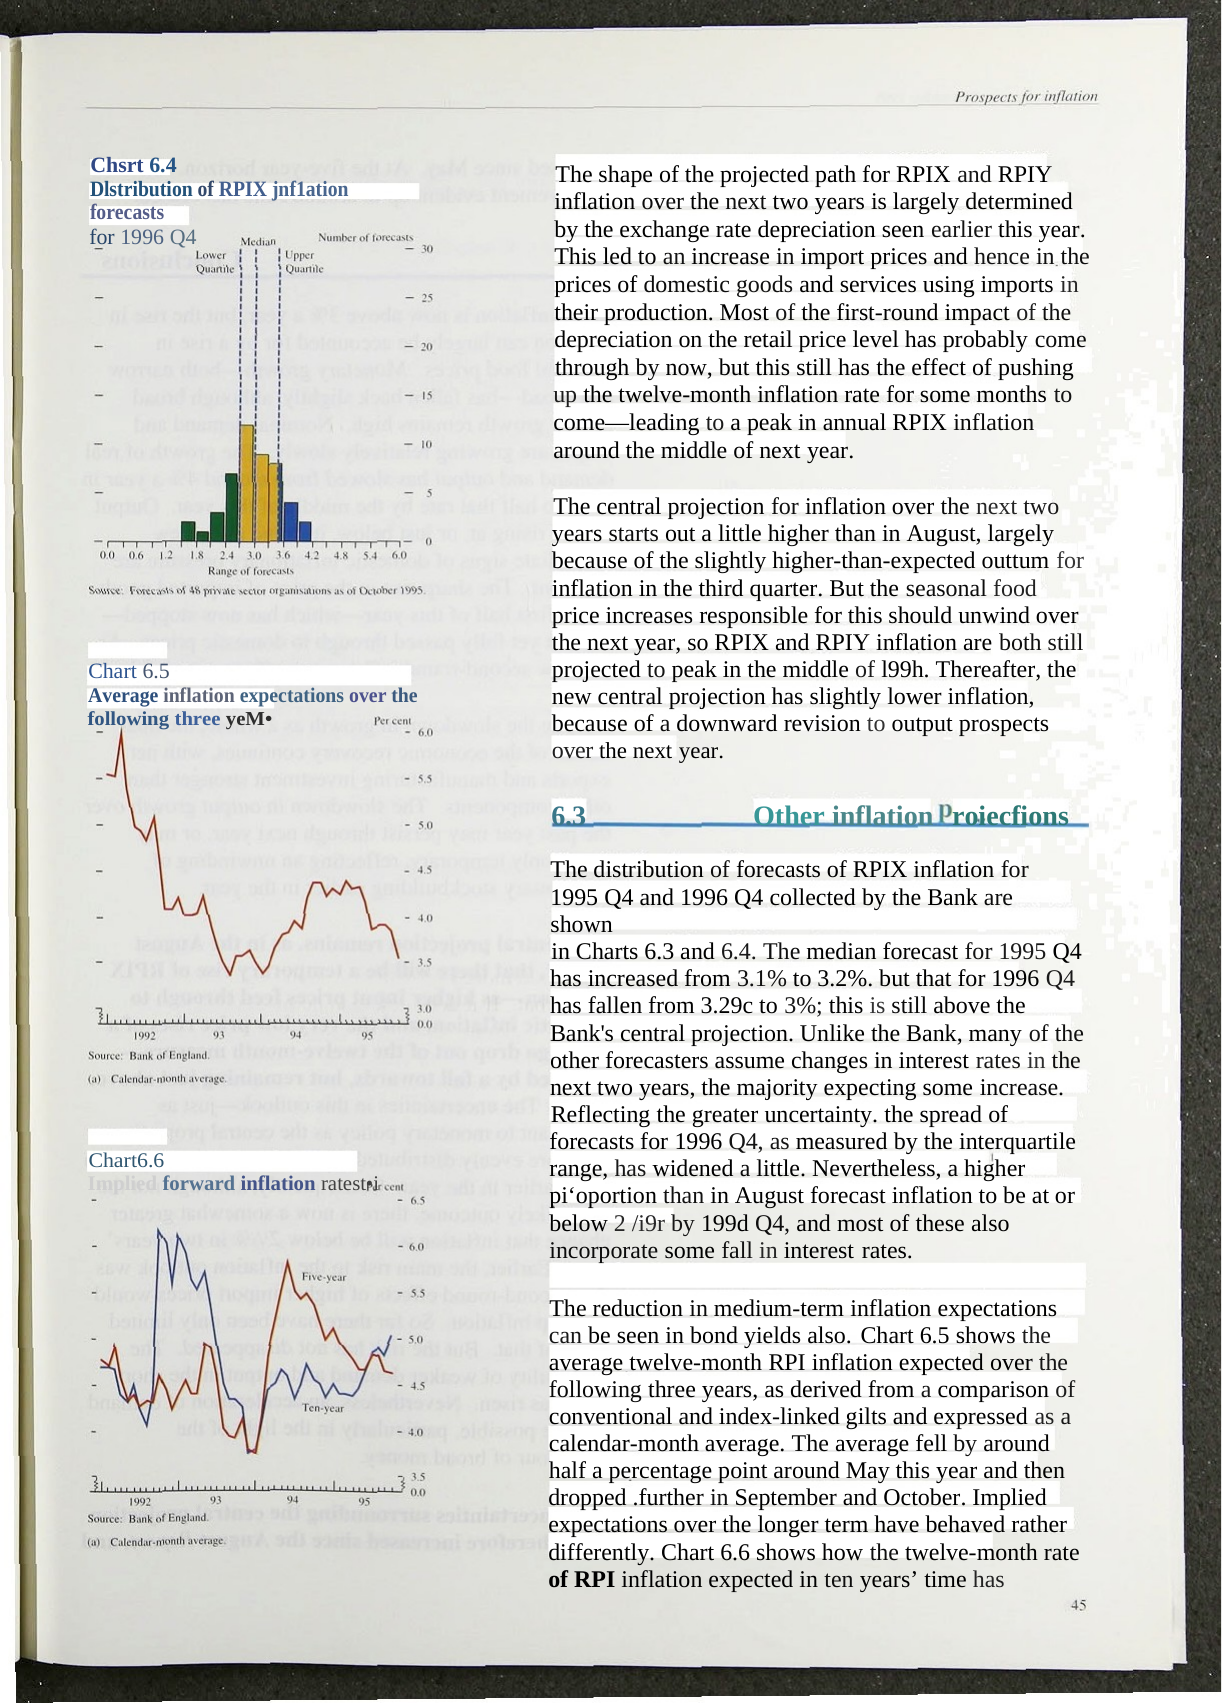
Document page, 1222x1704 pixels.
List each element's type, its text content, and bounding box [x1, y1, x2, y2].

text for 1996 Q4 [89, 224, 421, 249]
text in Charts 6.3 and 6.4. The median forecast for 1995 Q4 has increased from 3.1% to 3.2%. but that for 1996 Q4 has fallen from 3.29c to 3%; this is still above the Bank's central projection. Unlike the Bank, many of the other forecasters assume changes in interest rates in the next two years, the majority expecting some increase. [550, 938, 1088, 1100]
text The central projection for inflation over the next two years starts out a little higher than in August, largely because of the slightly higher-than-expected outtum for inflation in the third quarter. But the seasonal food price increases responsible for this should unwind over the next year, so RPIX and RPIY inflation are both still projected to peak in the middle of l99h. Thereafter, the new central projection has slightly lower inflation, because of a downward revision to output prospects over the next year. [552, 493, 1086, 764]
text The reduction in medium-term inflation expectations can be seen in bond yields also. Chart 6.5 shows the average twelve-month RPI inflation expected over the following three years, as derived from a comparison of conventional and index-linked gilts and expressed as a calendar-month average. The average fell by around [549, 1294, 1084, 1457]
text Reflecting the greater uncertainty. the spread of forecasts for 1996 Q4, as measured by the interquartile range, has widened a little. Nevertheless, a higher pi‘oportion than in August forecast inflation to be at or below 2 /i9r by 199d Q4, and most of these also incorporate some fall in interest rates. [549, 1101, 1086, 1263]
text The distribution of forecasts of RPIX inflation for 1995 Q4 and 1996 Q4 collected by the Bank are shown [550, 856, 1074, 937]
text through by now, but this still has the effect of pushing up the twelve-month inflation rate for some months to come—leading to a peak in annual RPIX inflation around the middle of next year. [553, 353, 1092, 463]
picture [0, 0, 1222, 1703]
text Chsrt 6.4 [90, 153, 421, 177]
text Dlstribution of RPIX jnf1ation forecasts [90, 177, 421, 224]
text following three yeM• [87, 707, 421, 730]
text The shape of the projected path for RPIX and RPIY inflation over the next two years is largely determined by the exchange rate depreciation seen earlier this year. This led to an increase in import prices and hence in the prices of domestic goods and services using imports in their production. Most of the first-round impact of the depreciation on the retail price level has probably come [554, 159, 1092, 353]
text Chart6.6 [88, 1149, 421, 1172]
text Chart 6.5 [88, 659, 421, 684]
text Average inflation expectations over the [88, 684, 421, 707]
list Other inflation roiecfions [551, 799, 1103, 832]
text Implied forward inflation ratest•i [87, 1172, 421, 1195]
text half a percentage point around May this year and then dropped .further in September and October. Implied expectations over the longer term have behaved rather differently. Chart 6.6 shows how the twelve-month rate of RPI inflation expected in ten years’ time has [548, 1457, 1082, 1592]
